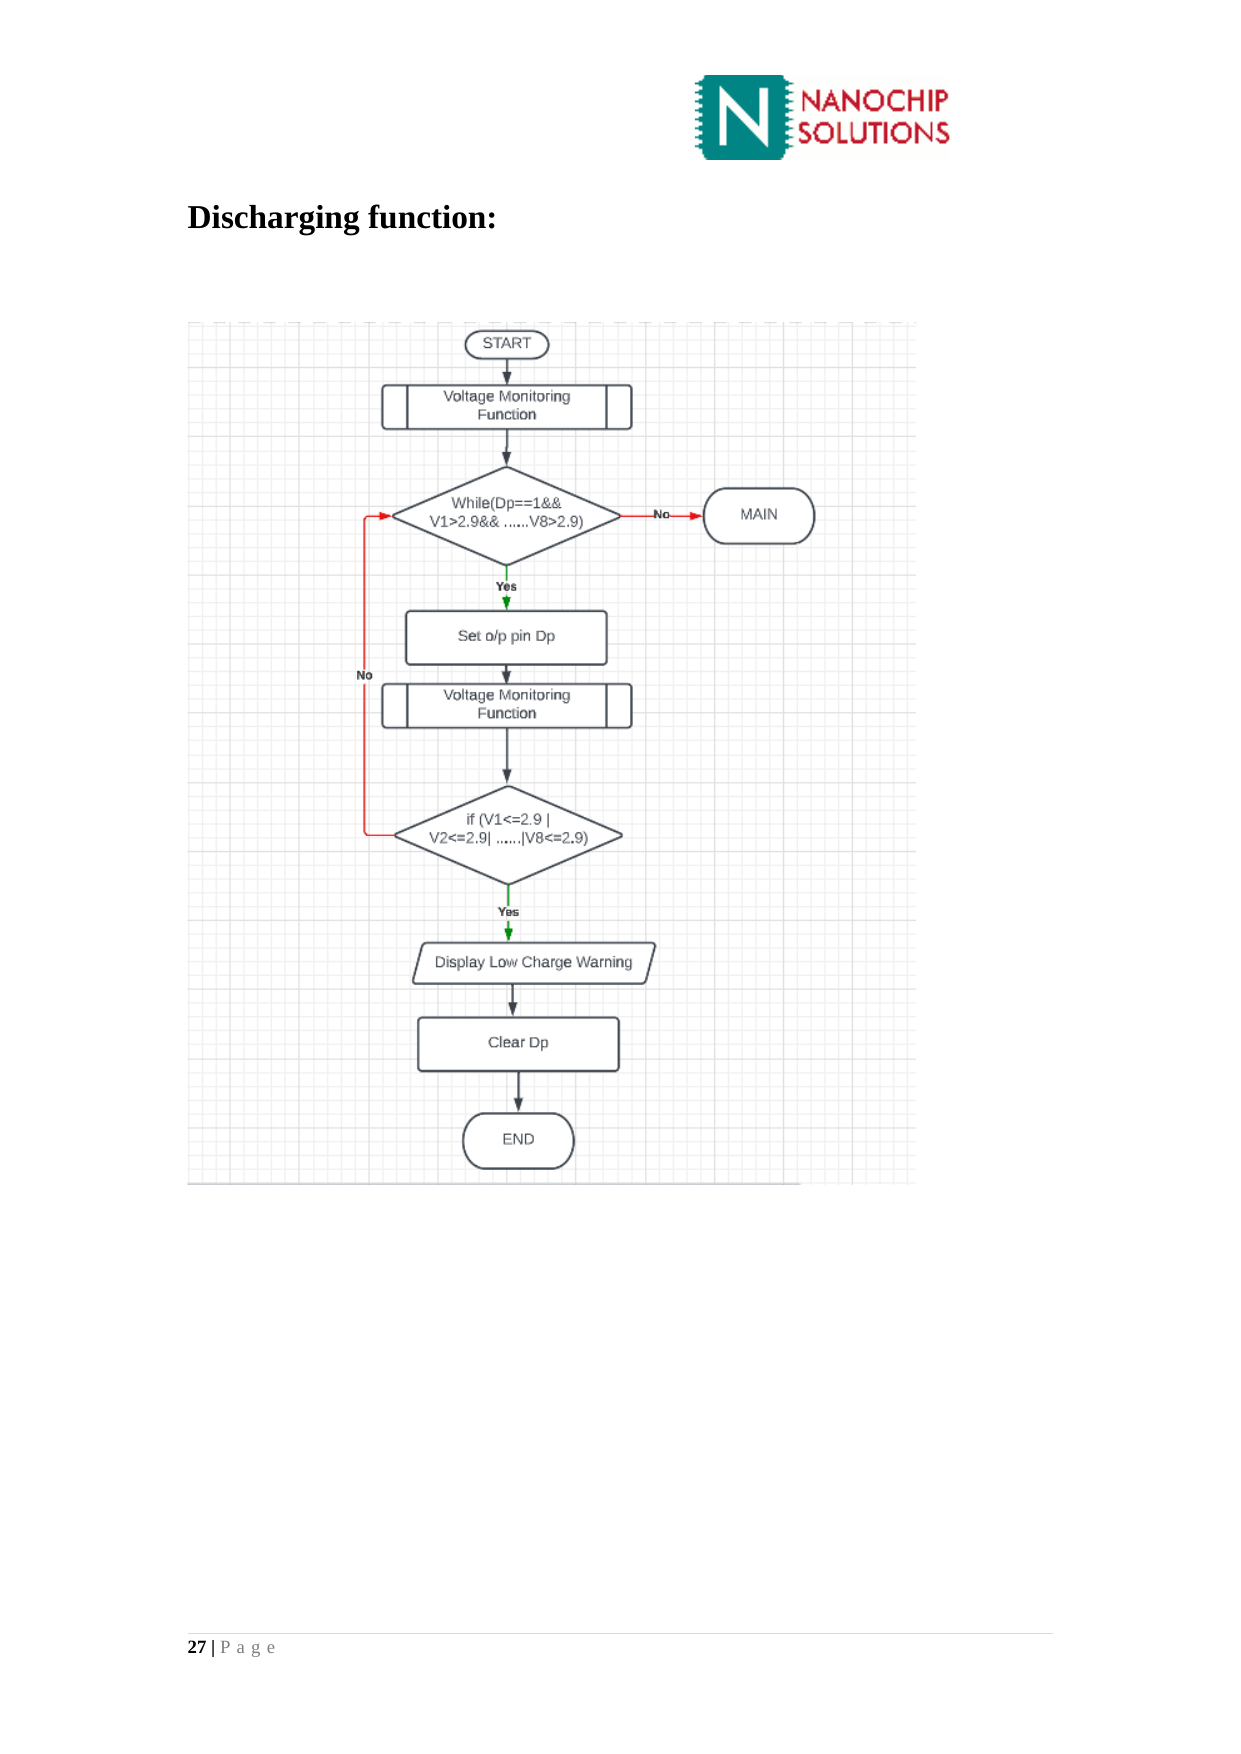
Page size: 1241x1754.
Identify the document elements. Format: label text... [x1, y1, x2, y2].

picture [187, 322, 917, 1185]
text Discharging function: [187, 198, 1053, 236]
picture [694, 75, 950, 160]
